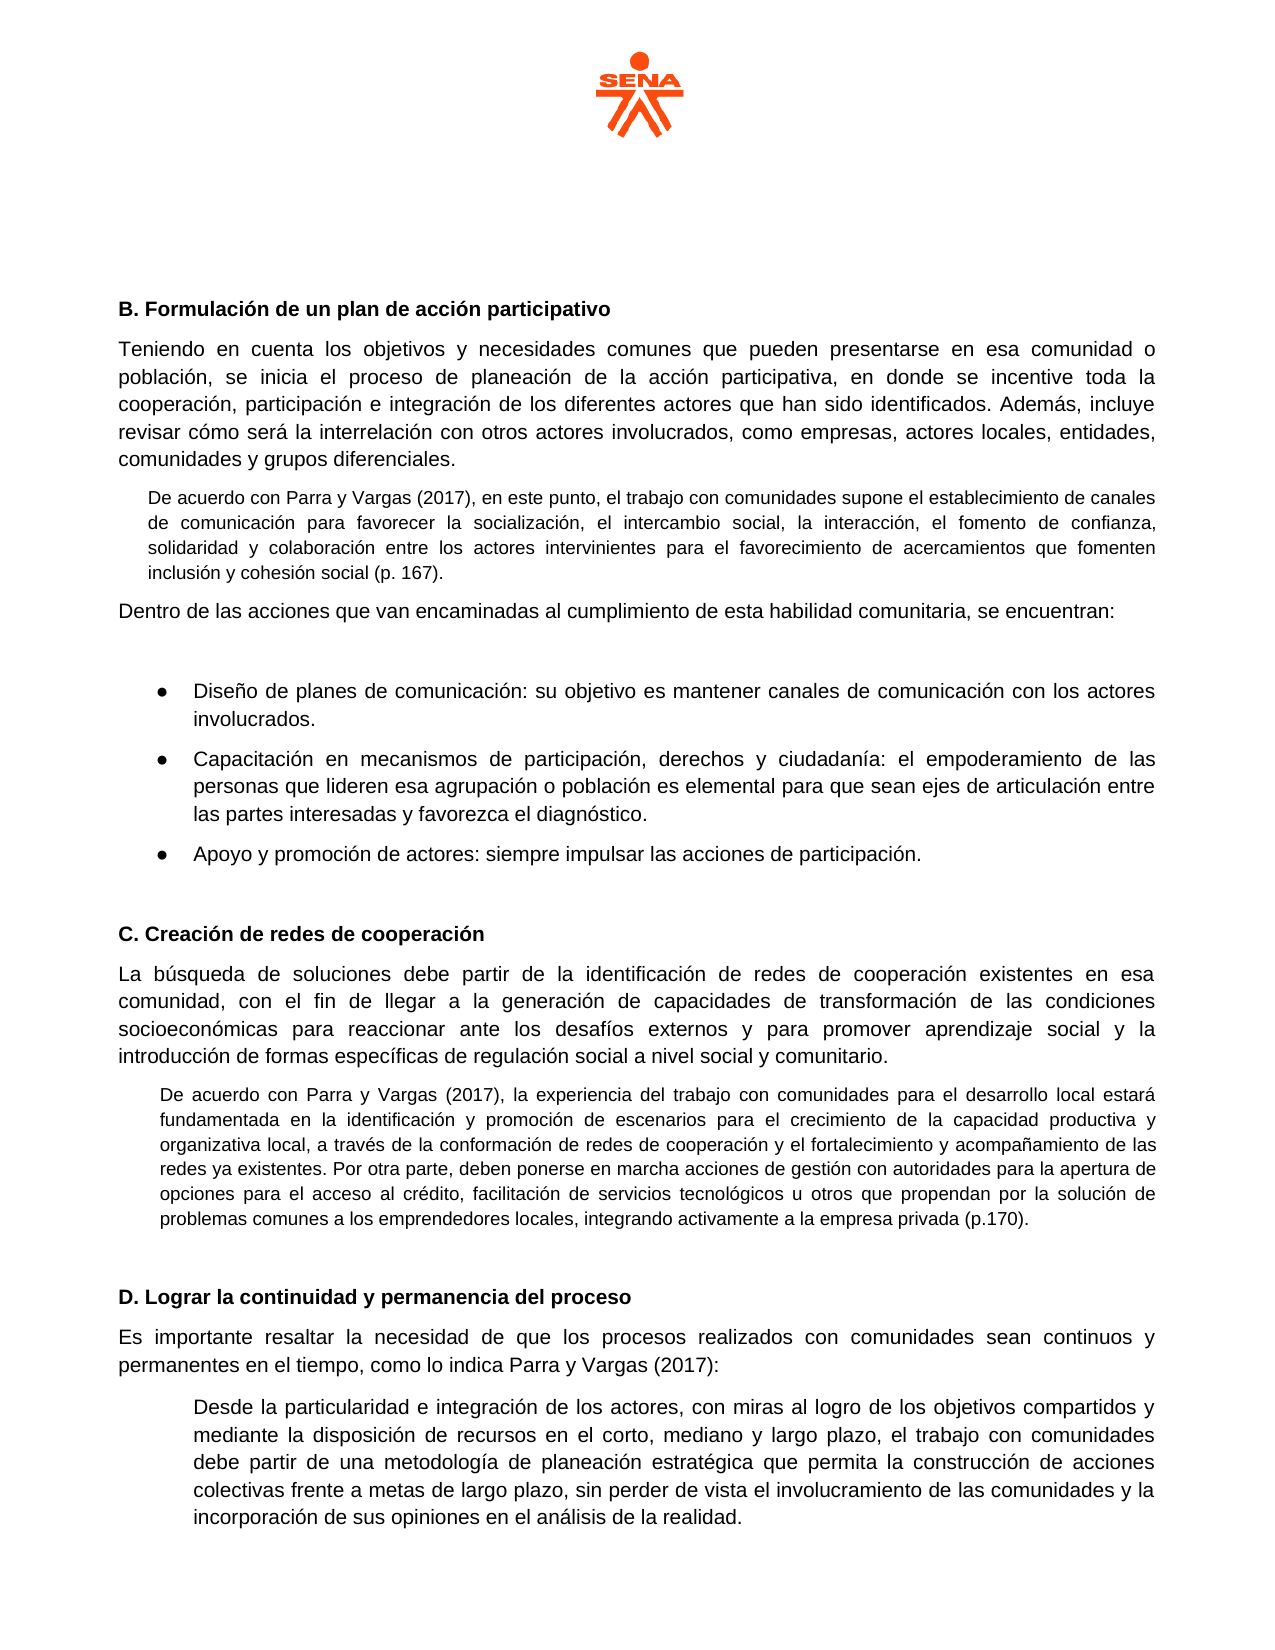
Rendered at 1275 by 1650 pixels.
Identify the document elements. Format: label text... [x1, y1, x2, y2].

text La búsqueda de soluciones debe partir de la identificación de redes de cooperación existentes en esa comunidad, con el fin de llegar a la generación de capacidades de transformación de las condiciones socioeconómicas para reaccionar ante los desafíos externos y para promover aprendizaje social y la introducción de formas específicas de regulación social a nivel social y comunitario. [118, 961, 1157, 1068]
text B. Formulación de un plan de acción participativo [118, 297, 1157, 321]
picture [585, 48, 690, 142]
text De acuerdo con Parra y Vargas (2017), en este punto, el trabajo con comunidades supone el establecimiento de canales de comunicación para favorecer la socialización, el intercambio social, la interacción, el fomento de confianza, solidaridad y colaboración entre los actores intervinientes para el favorecimiento de acercamientos que fomenten inclusión y cohesión social (p. 167). [148, 487, 1157, 583]
text Teniendo en cuenta los objetivos y necesidades comunes que pueden presentarse en esa comunidad o población, se inicia el proceso de planeación de la acción participativa, en donde se incentive toda la cooperación, participación e integración de los diferentes actores que han sido identificados. Además, incluye revisar cómo será la interrelación con otros actores involucrados, como empresas, actores locales, entidades, comunidades y grupos diferenciales. [118, 337, 1157, 471]
text C. Creación de redes de cooperación [118, 921, 1157, 945]
list Apoyo y promoción de actores: siempre impulsar las acciones de participación. [156, 841, 1157, 865]
text Desde la particularidad e integración de los actores, con miras al logro de los objetivos compartidos y mediante la disposición de recursos en el corto, mediano y largo plazo, el trabajo con comunidades debe partir de una metodología de planeación estratégica que permita la construcción de acciones colectivas frente a metas de largo plazo, sin perder de vista el involucramiento de las comunidades y la incorporación de sus opiniones en el análisis de la realidad. [193, 1393, 1157, 1529]
list Diseño de planes de comunicación: su objetivo es mantener canales de comunicación con los actores involucrados. [156, 679, 1157, 730]
list Capacitación en mecanismos de participación, derechos y ciudadanía: el empoderamiento de las personas que lideren esa agrupación o población es elemental para que sean ejes de articulación entre las partes interesadas y favorezca el diagnóstico. [156, 746, 1157, 825]
text D. Lograr la continuidad y permanencia del proceso [118, 1285, 1157, 1309]
text De acuerdo con Parra y Vargas (2017), la experiencia del trabajo con comunidades para el desarrollo local estará fundamentada en la identificación y promoción de escenarios para el crecimiento de la capacidad productiva y organizativa local, a través de la conformación de redes de cooperación y el fortalecimiento y acompañamiento de las redes ya existentes. Por otra parte, deben ponerse en marcha acciones de gestión con autoridades para la apertura de opciones para el acceso al crédito, facilitación de servicios tecnológicos u otros que propendan por la solución de problemas comunes a los emprendedores locales, integrando activamente a la empresa privada (p.170). [159, 1084, 1157, 1229]
text Es importante resaltar la necesidad de que los procesos realizados con comunidades sean continuos y permanentes en el tiempo, como lo indica Parra y Vargas (2017): [118, 1325, 1157, 1377]
text Dentro de las acciones que van encaminadas al cumplimiento de esta habilidad comunitaria, se encuentran: [118, 599, 1157, 623]
